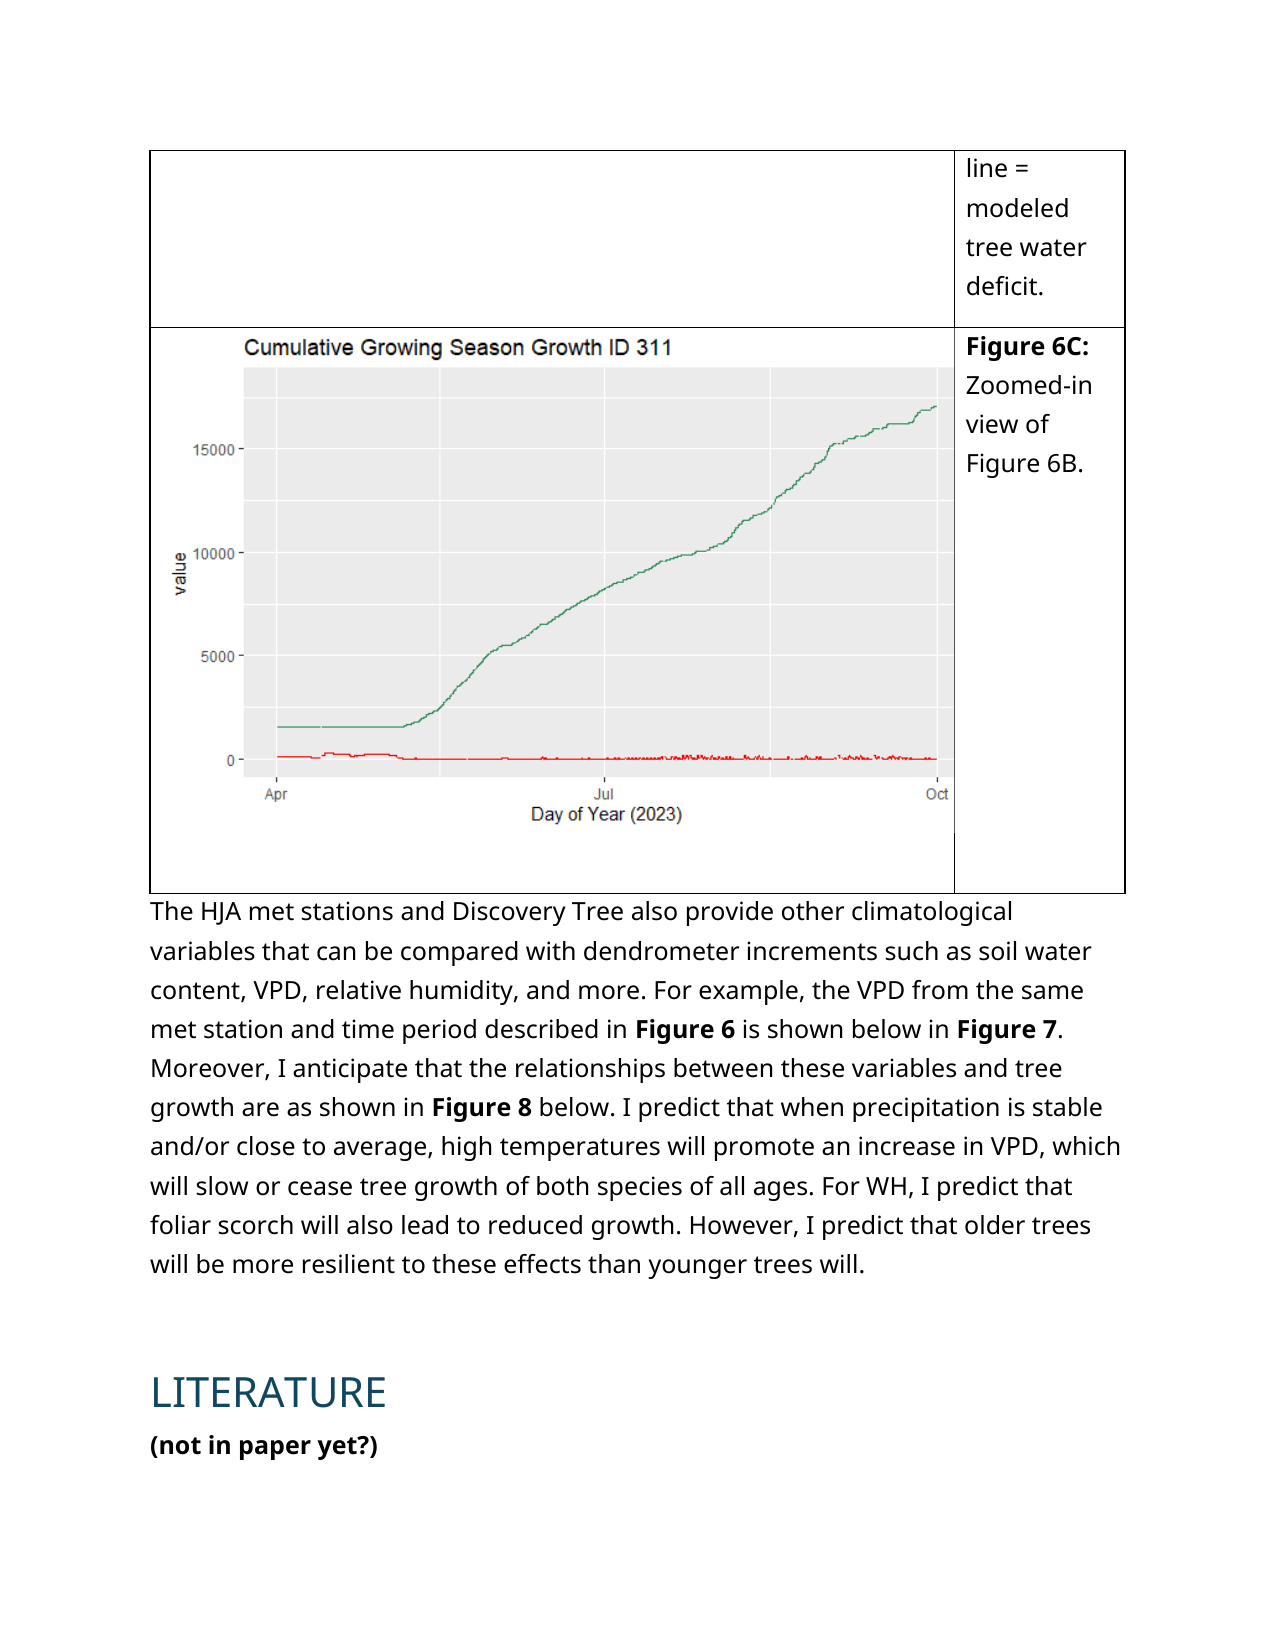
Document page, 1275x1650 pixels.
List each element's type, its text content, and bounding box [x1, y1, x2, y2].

table_cell Figure 6C: Zoomed-in view of Figure 6B. [955, 328, 1124, 893]
picture [161, 328, 955, 833]
text The HJA met stations and Discovery Tree also provide other climatological variables that can be compared with dendrometer increments such as soil water content, VPD, relative humidity, and more. For example, the VPD from the same met station and time period described in Figure 6 is shown below in Figure 7. Moreover, I anticipate that the relationships between these variables and tree growth are as shown in Figure 8 below. I predict that when precipitation is stable and/or close to average, high temperatures will promote an increase in VPD, which will slow or cease tree growth of both species of all ages. For WH, I predict that foliar scorch will also lead to reduced growth. However, I predict that older trees will be more resilient to these effects than younger trees will. [150, 894, 1125, 1281]
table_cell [955, 151, 1124, 327]
text (not in paper yet?) [150, 1428, 1125, 1462]
table_cell [151, 151, 954, 327]
subtitle LITERATURE [150, 1362, 1125, 1419]
table_cell [151, 328, 954, 893]
